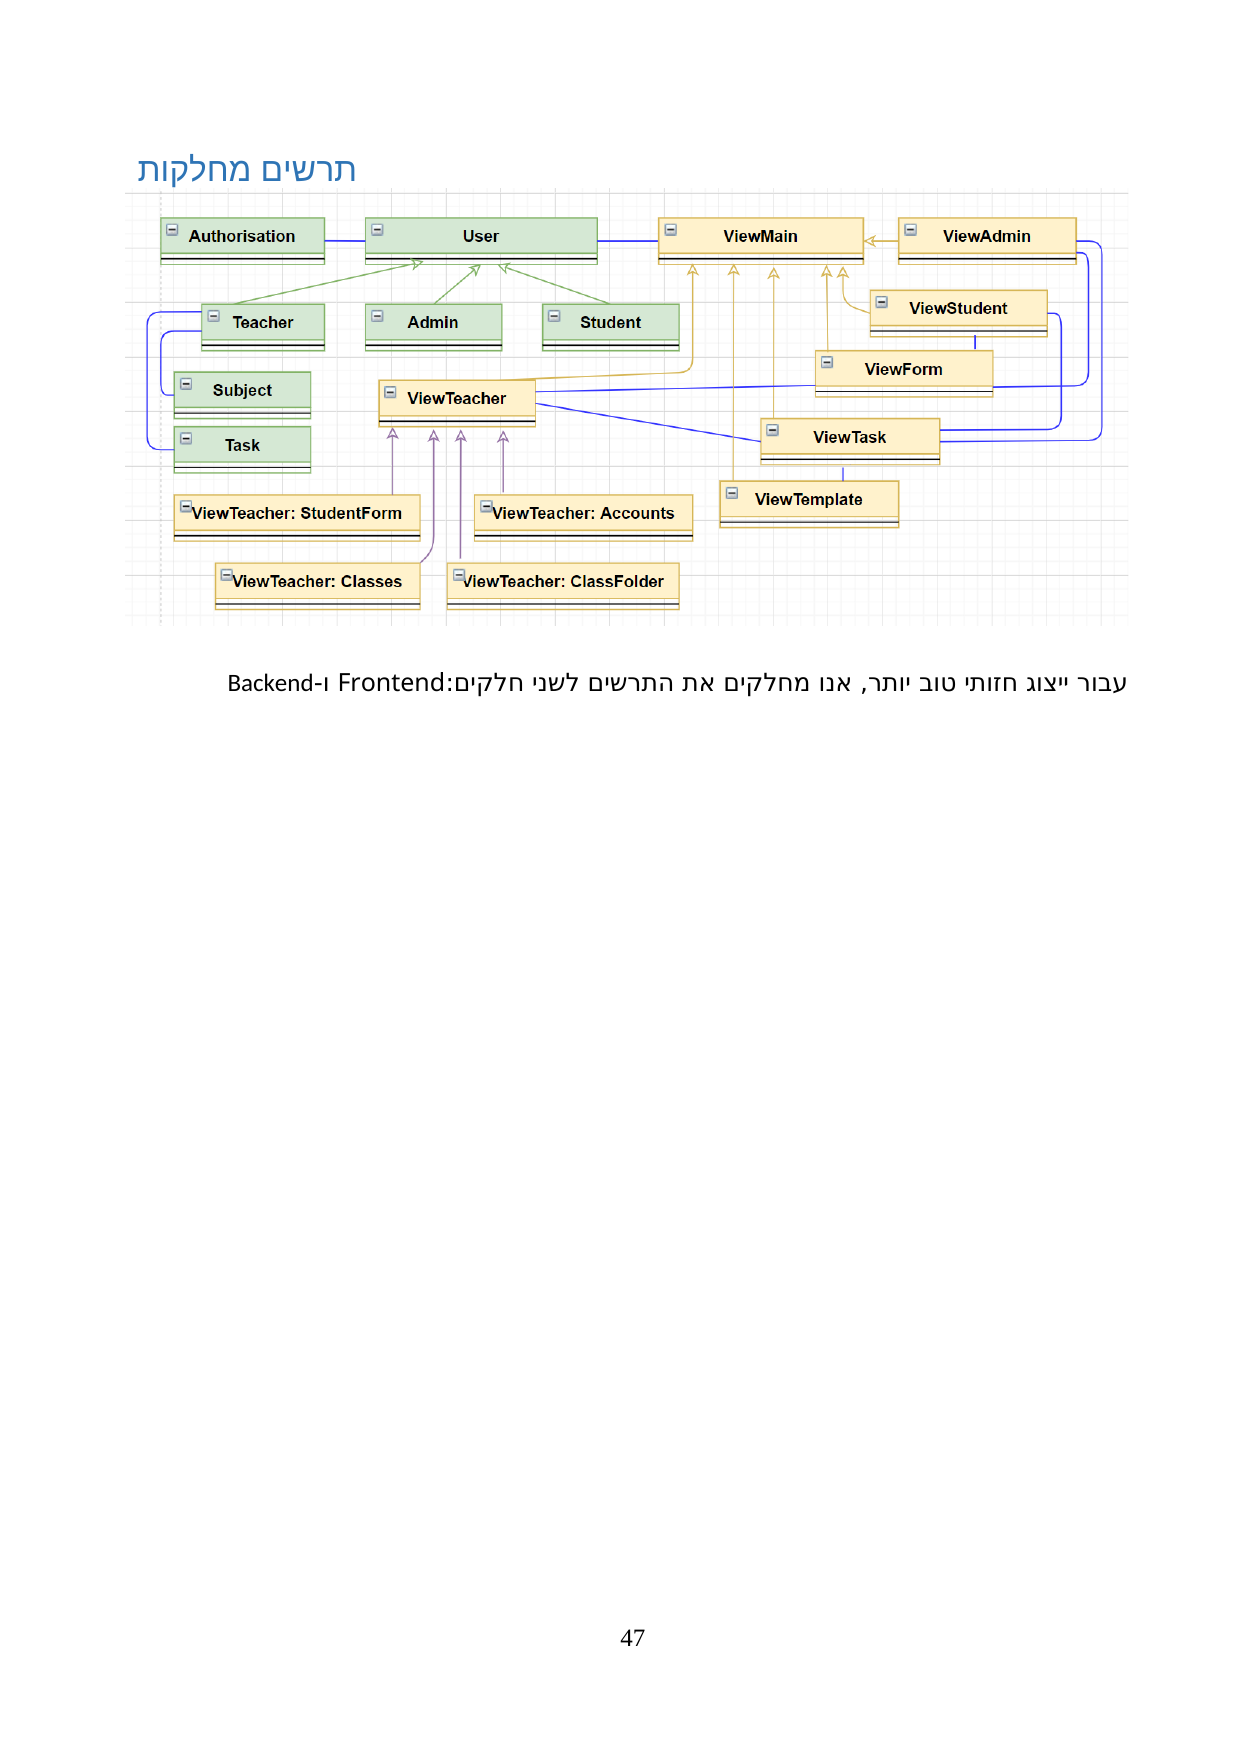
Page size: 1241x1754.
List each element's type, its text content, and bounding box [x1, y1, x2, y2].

text עבור ייצוג חזותי טוב יותר, אנו מחלקים את התרשים לשני חלקים:Frontend ו-Backend [131, 664, 1128, 698]
picture [125, 188, 1129, 626]
text תרשים מחלקות [137, 150, 1134, 188]
